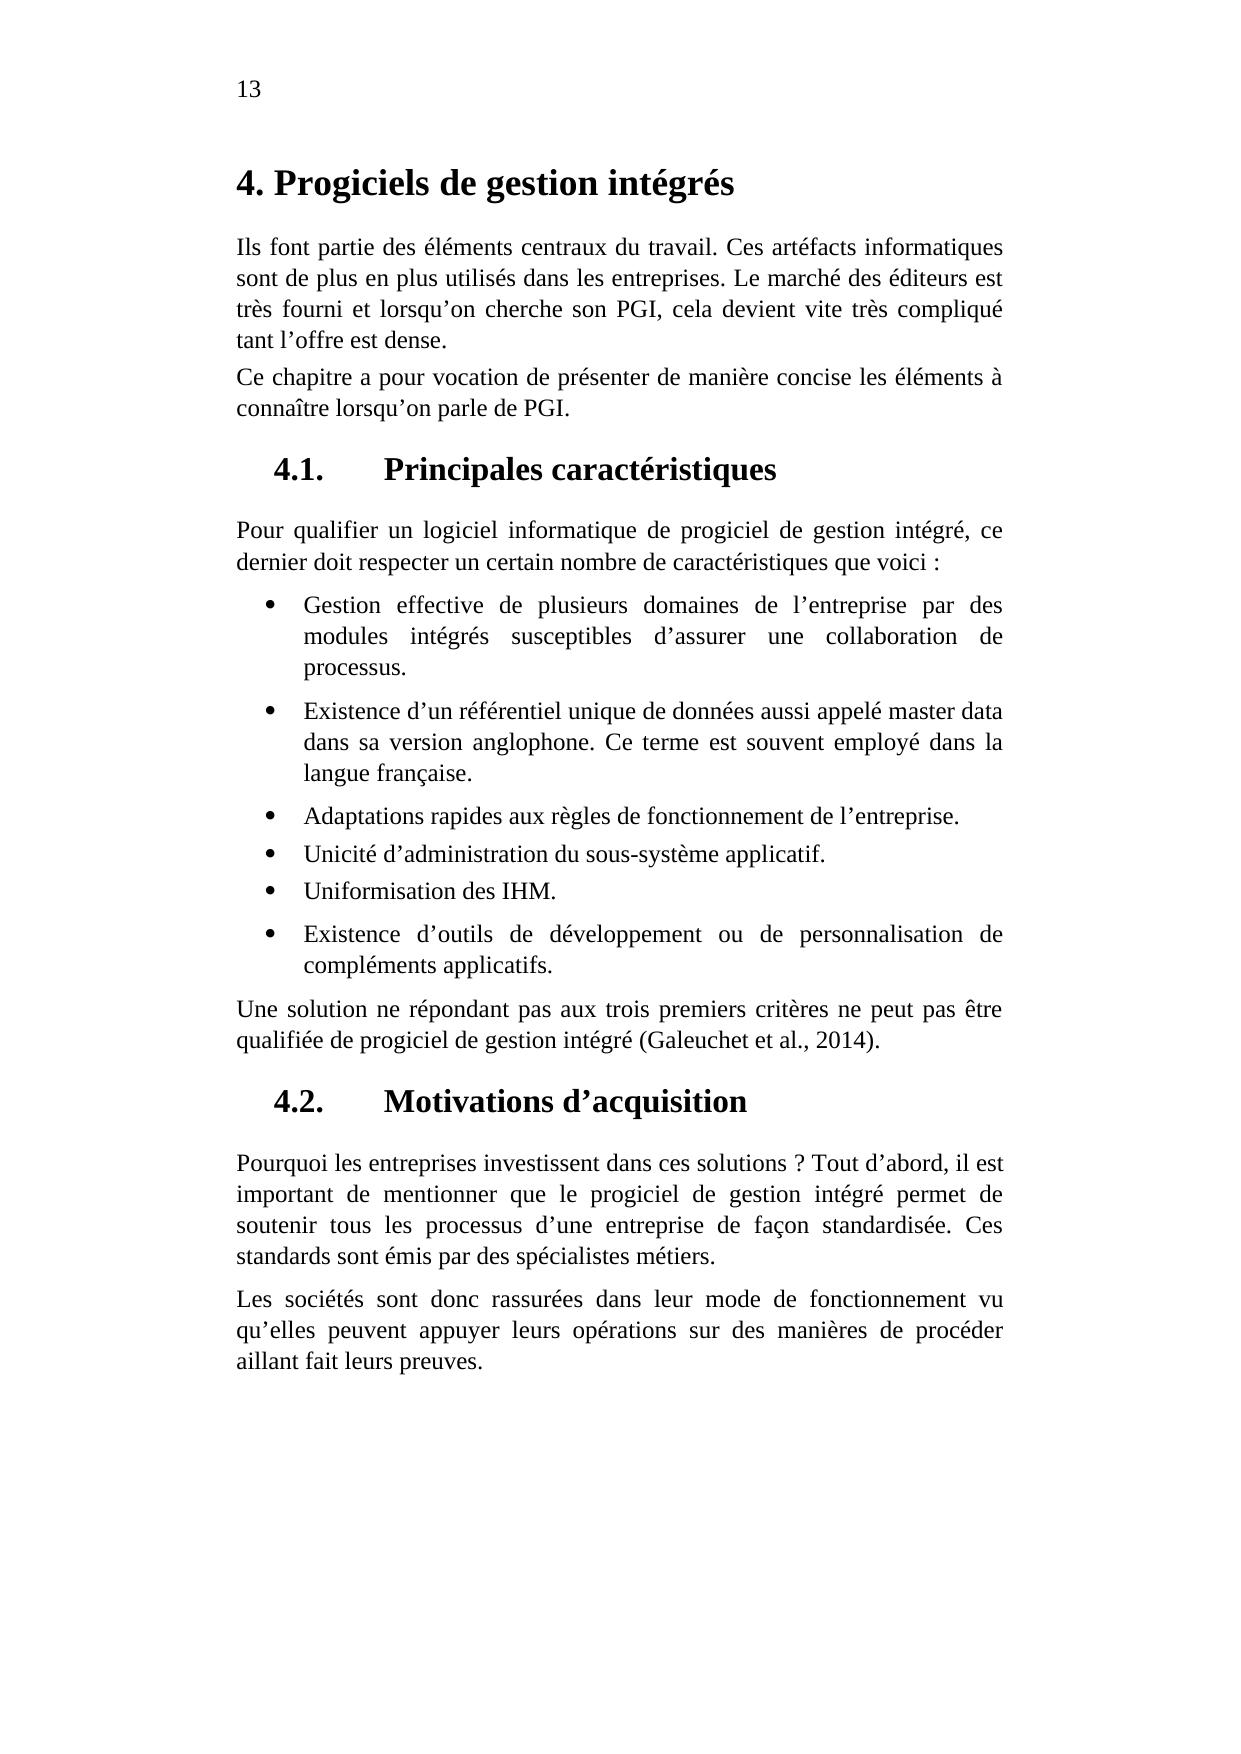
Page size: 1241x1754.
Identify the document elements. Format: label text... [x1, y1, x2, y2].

list Unicité d’administration du sous-système applicatif. [266, 839, 1004, 867]
text Une solution ne répondant pas aux trois premiers critères ne peut pas être qualifiée de progiciel de gestion intégré (Galeuchet et al., 2014). [236, 994, 1004, 1054]
text Pourquoi les entreprises investissent dans ces solutions ? Tout d’abord, il est important de mentionner que le progiciel de gestion intégré permet de soutenir tous les processus d’une entreprise de façon standardisée. Ces standards sont émis par des spécialistes métiers. [236, 1148, 1004, 1269]
text Principales caractéristiques [274, 449, 1004, 488]
text Ce chapitre a pour vocation de présenter de manière concise les éléments à connaître lorsqu’on parle de PGI. [236, 362, 1004, 422]
text Progiciels de gestion intégrés [236, 160, 1004, 203]
list Adaptations rapides aux règles de fonctionnement de l’entreprise. [266, 801, 1004, 830]
text Motivations d’acquisition [274, 1081, 1004, 1119]
list Existence d’outils de développement ou de personnalisation de compléments applicatifs. [266, 919, 1004, 979]
text Ils font partie des éléments centraux du travail. Ces artéfacts informatiques sont de plus en plus utilisés dans les entreprises. Le marché des éditeurs est très fourni et lorsqu’on cherche son PGI, cela devient vite très compliqué tant l’offre est dense. [236, 232, 1004, 354]
list Uniformisation des IHM. [266, 876, 1004, 905]
list Gestion effective de plusieurs domaines de l’entreprise par des modules intégrés susceptibles d’assurer une collaboration de processus. [266, 590, 1004, 681]
text Les sociétés sont donc rassurées dans leur mode de fonctionnement vu qu’elles peuvent appuyer leurs opérations sur des manières de procéder aillant fait leurs preuves. [236, 1284, 1004, 1375]
text Pour qualifier un logiciel informatique de progiciel de gestion intégré, ce dernier doit respecter un certain nombre de caractéristiques que voici : [236, 516, 1004, 575]
list Existence d’un référentiel unique de données aussi appelé master data dans sa version anglophone. Ce terme est souvent employé dans la langue française. [266, 696, 1004, 787]
